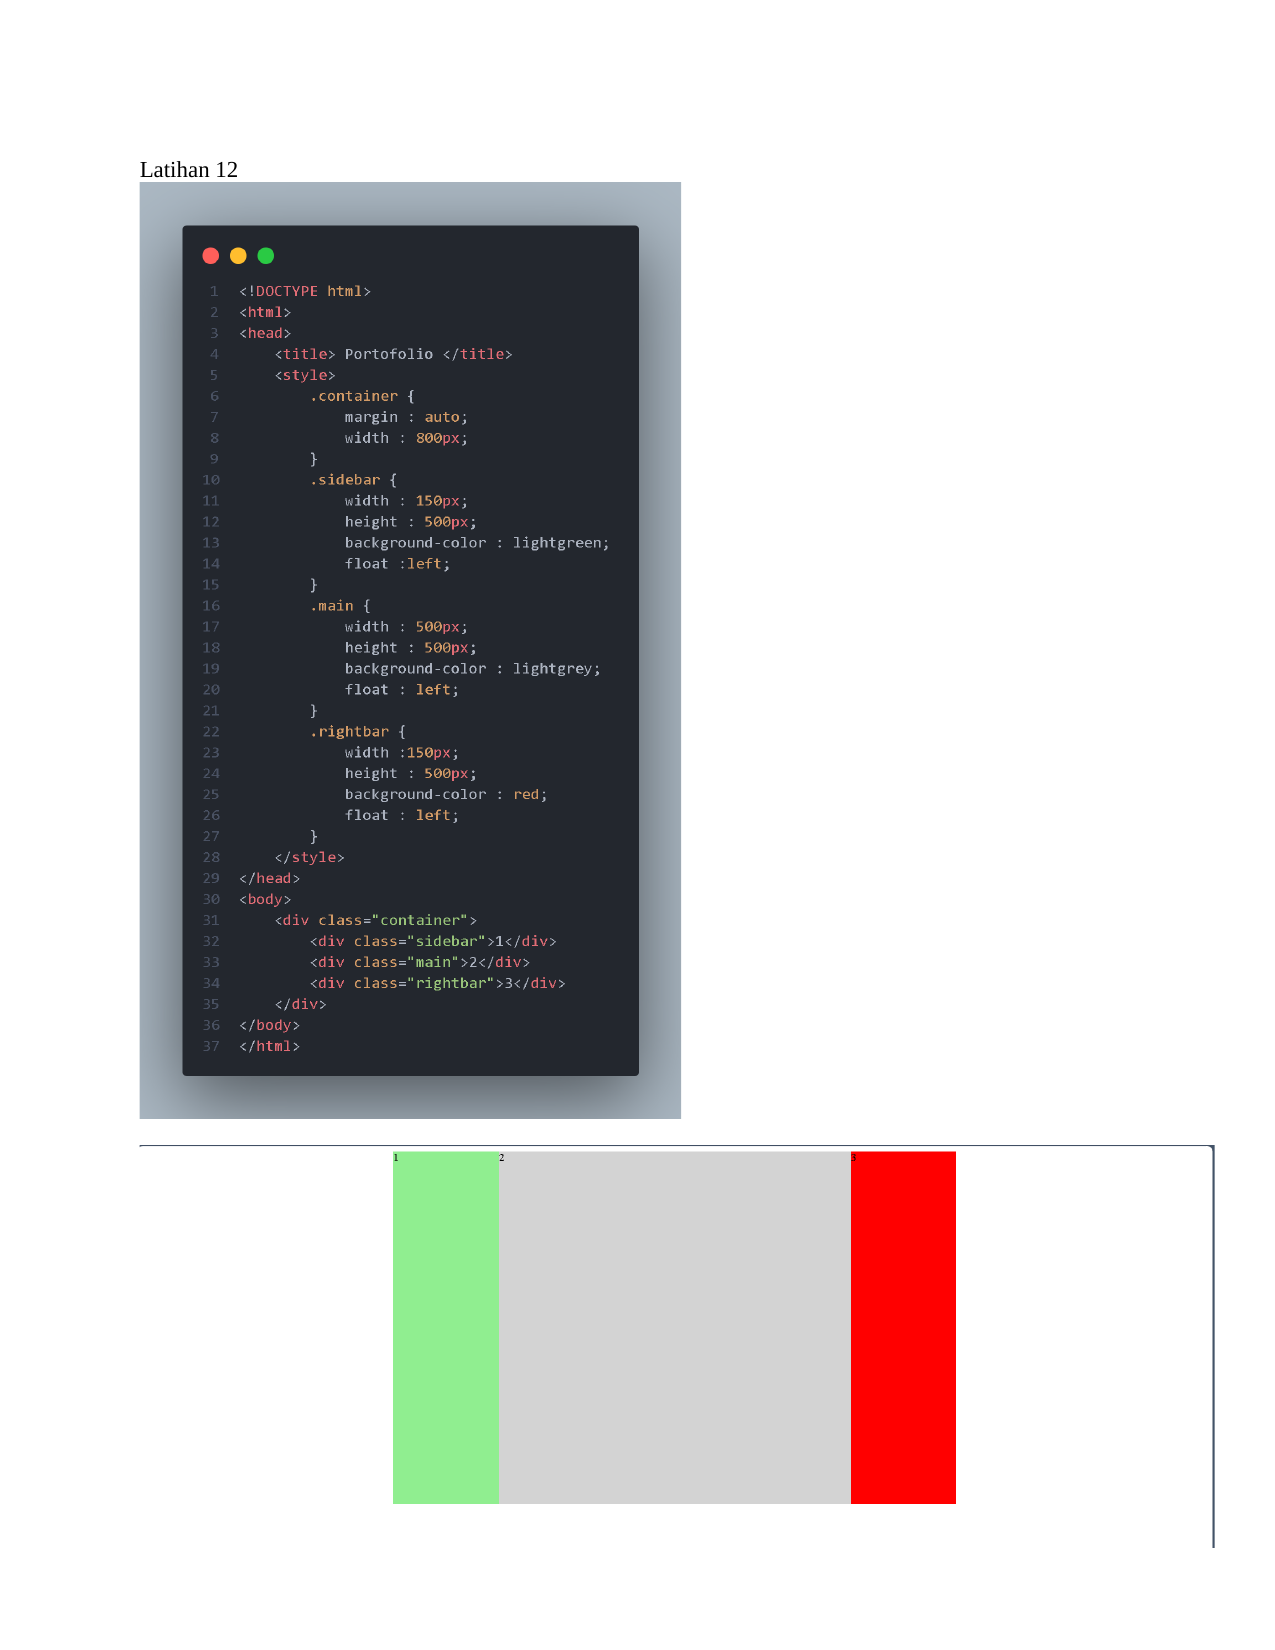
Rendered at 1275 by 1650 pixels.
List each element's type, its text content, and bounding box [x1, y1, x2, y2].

picture [139, 182, 682, 1119]
text Latihan 12 [139, 156, 1214, 183]
picture [139, 1145, 1215, 1548]
